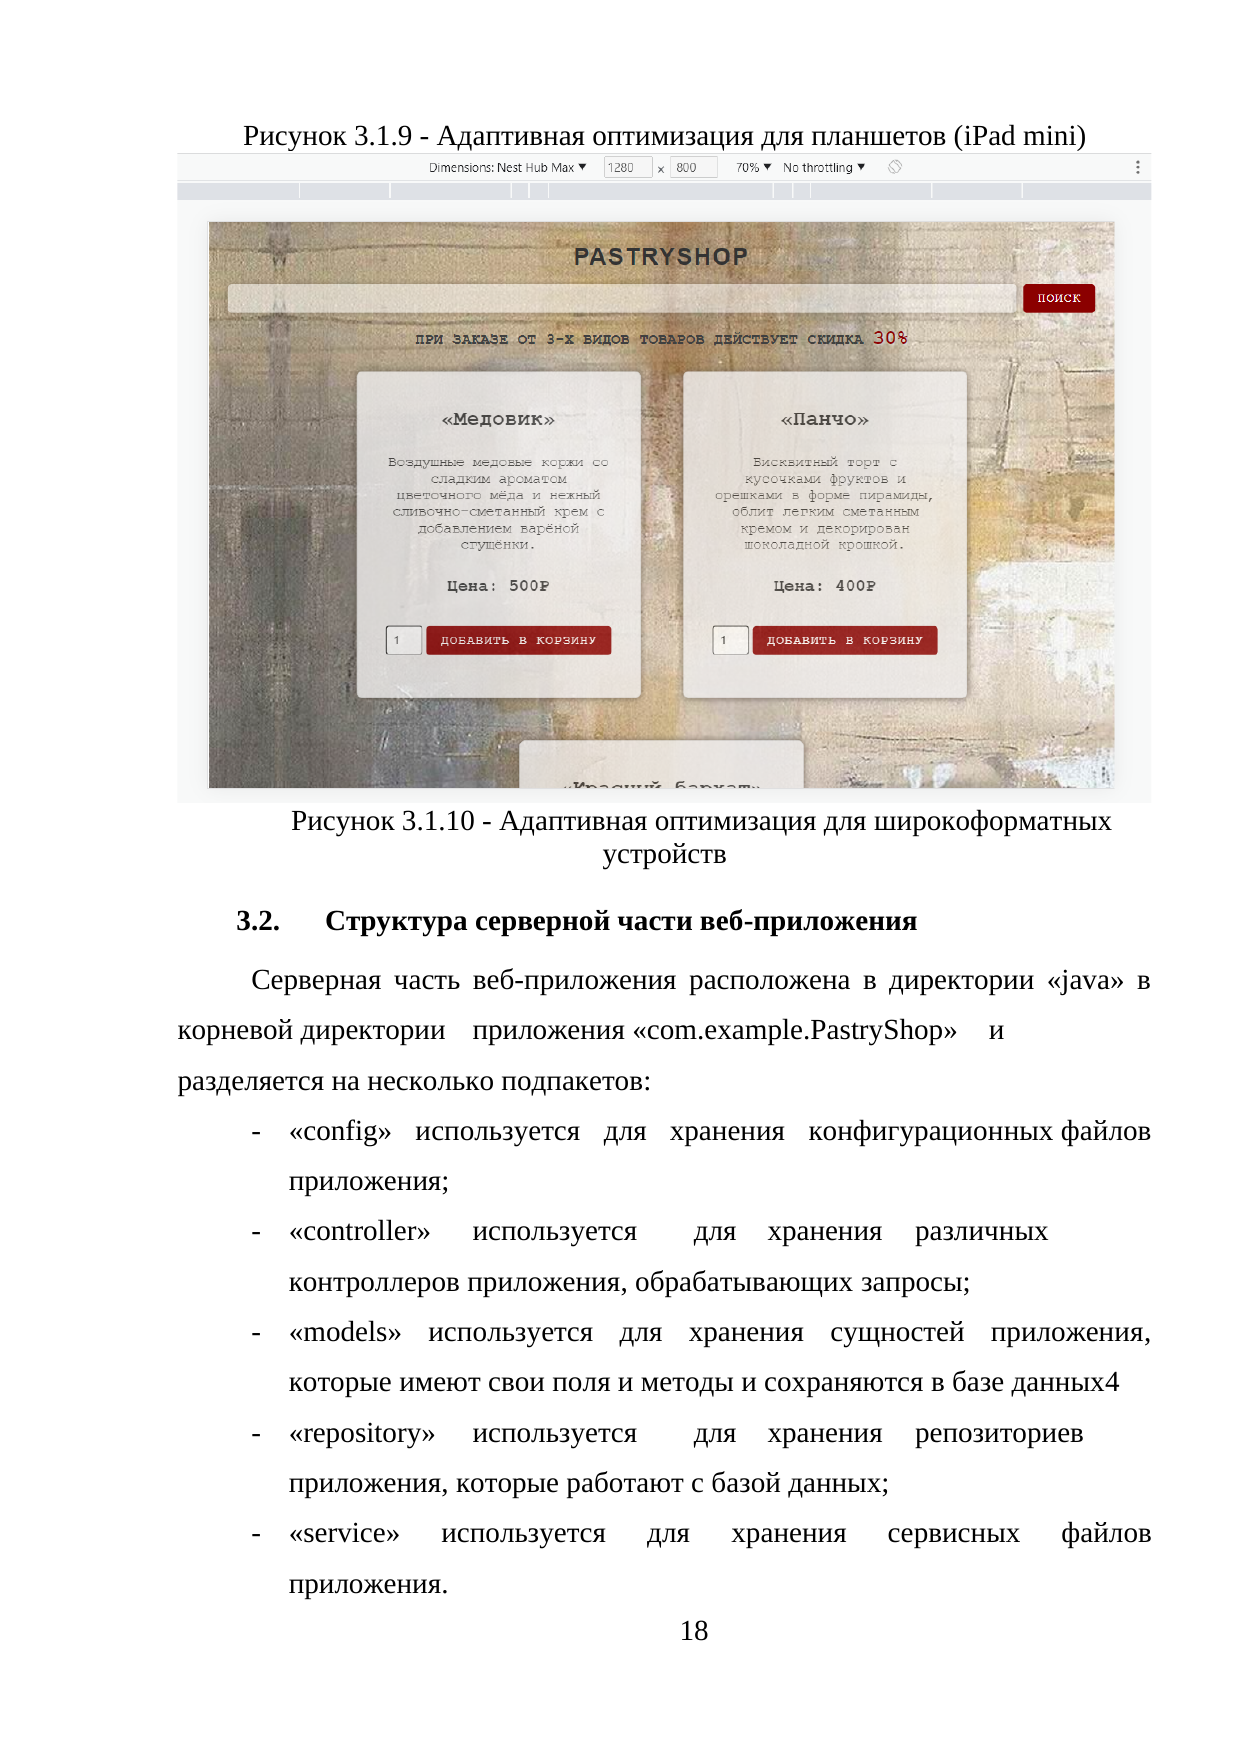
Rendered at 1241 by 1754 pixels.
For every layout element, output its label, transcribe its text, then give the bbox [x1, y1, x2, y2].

list «repository» используется для хранения репозиториев приложения, которые работают с базой данных; [251, 1415, 1152, 1499]
text Рисунок 3.1.9 - Адаптивная оптимизация для планшетов (iPad mini) [177, 118, 1152, 151]
picture [177, 151, 1152, 803]
list «config» используется для хранения конфигурационных файлов приложения; [251, 1113, 1152, 1197]
list «service» используется для хранения сервисных файлов приложения. [251, 1515, 1152, 1599]
text Серверная часть веб-приложения расположена в директории «java» в корневой директории приложения «com.example.PastryShop» и разделяется на несколько подпакетов: [177, 962, 1152, 1096]
list «models» используется для хранения сущностей приложения, которые имеют свои поля и методы и сохраняются в базе данных4 [251, 1314, 1152, 1398]
text 3.2. Структура серверной части веб-приложения [177, 903, 1152, 937]
list «controller» используется для хранения различных контроллеров приложения, обрабатывающих запросы; [251, 1213, 1152, 1297]
text Рисунок 3.1.10 - Адаптивная оптимизация для широкоформатных устройств [177, 803, 1152, 870]
